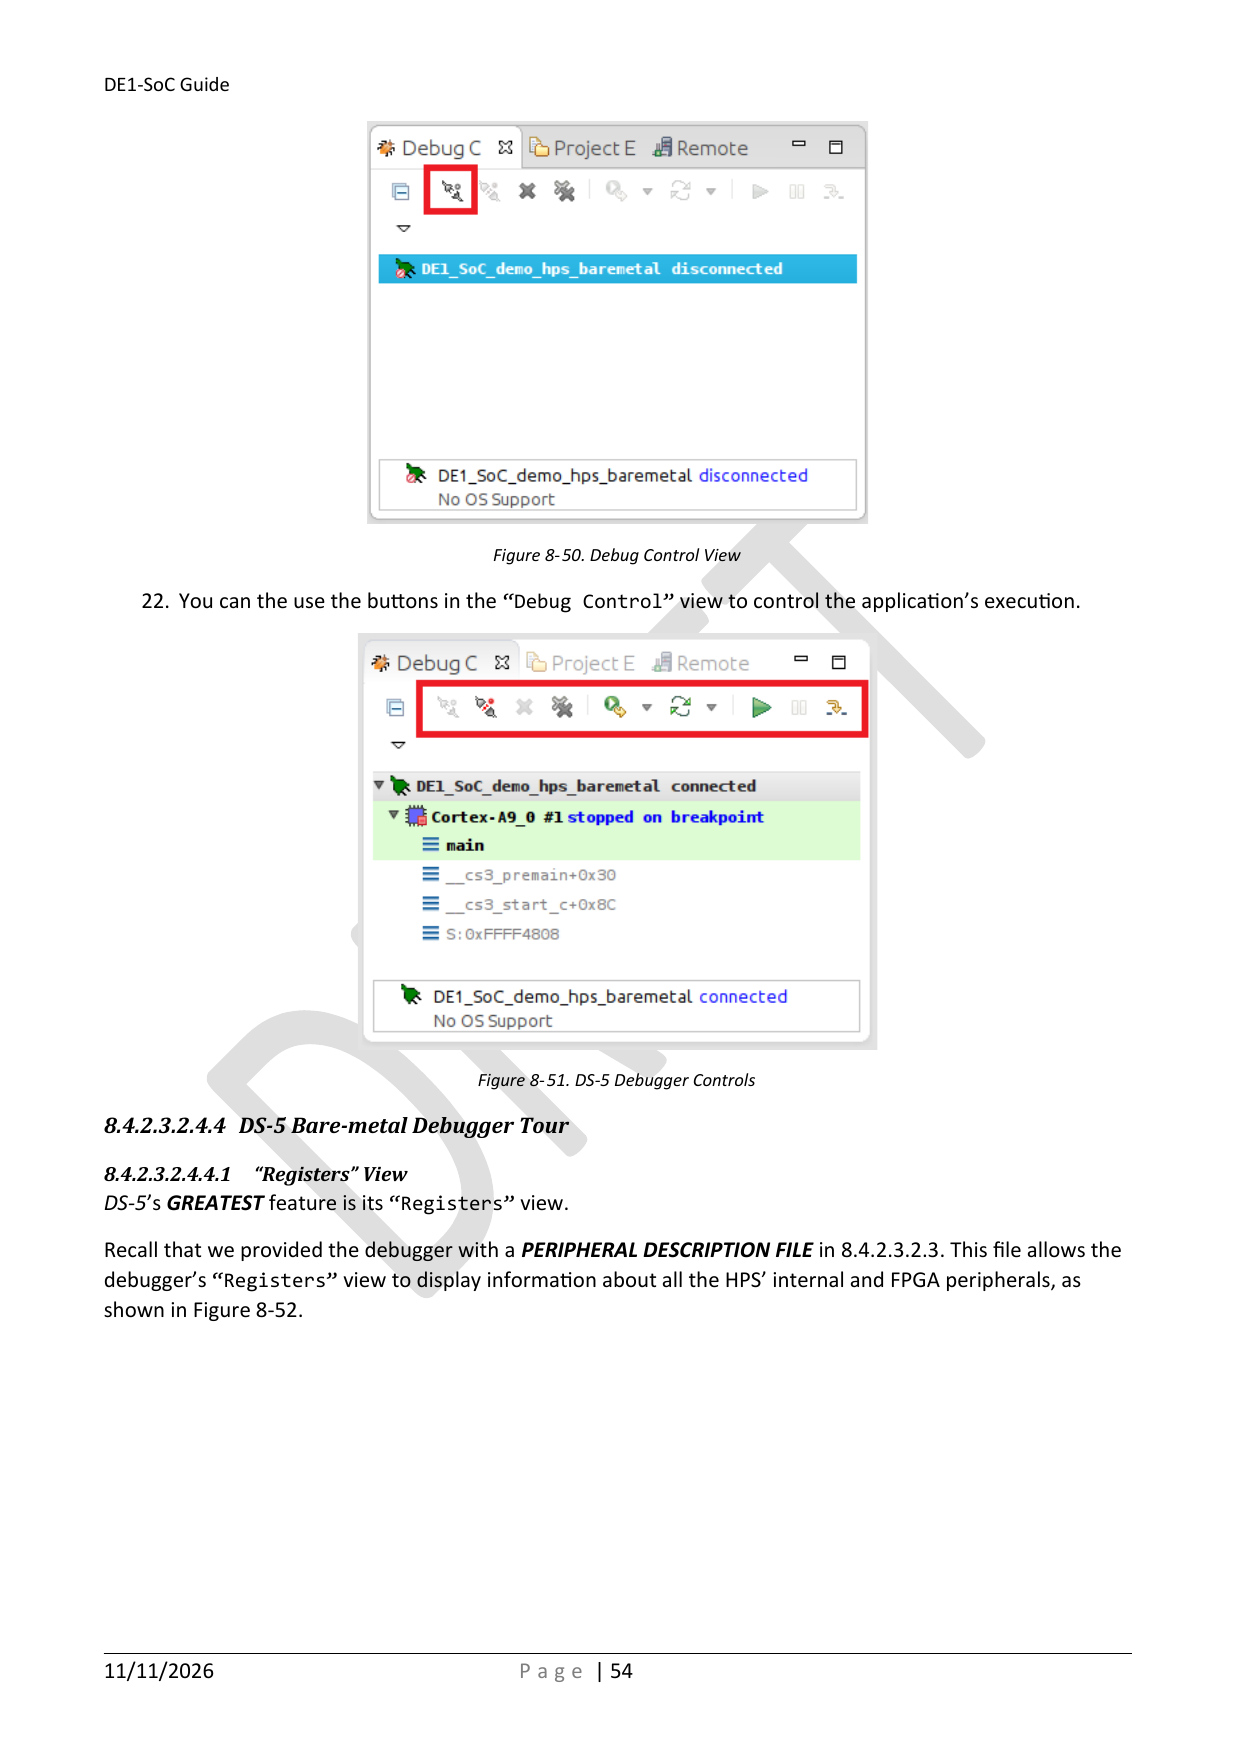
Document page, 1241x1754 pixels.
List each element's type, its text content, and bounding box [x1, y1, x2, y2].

subtitle “Registers” View [103, 1162, 1132, 1186]
subtitle DS-5 Bare-metal Debugger Tour [103, 1112, 1132, 1139]
picture [357, 633, 878, 1050]
picture [367, 121, 869, 524]
list You can the use the buttons in the “Debug Control” view to control the application’s execution. [141, 586, 1132, 614]
text DS-5’s greatest feature is its “Registers” view. [103, 1188, 1132, 1216]
